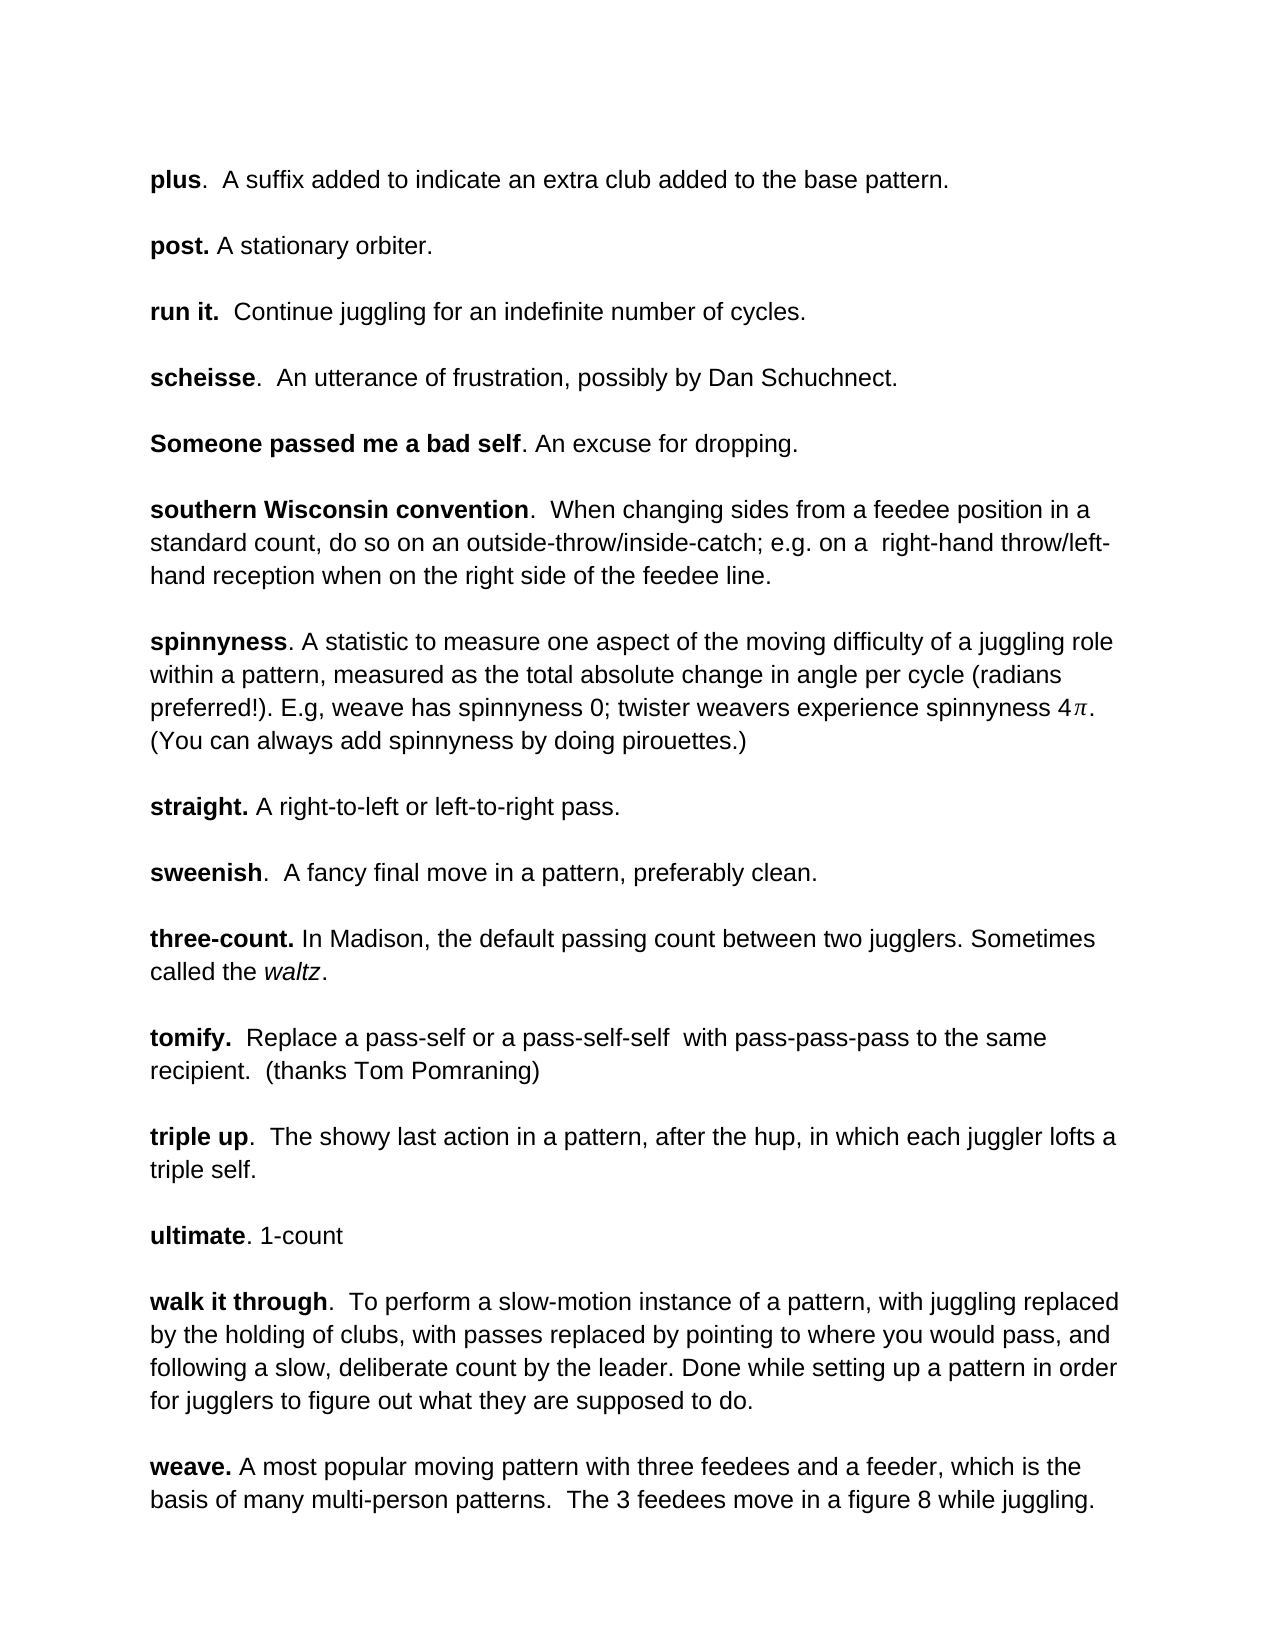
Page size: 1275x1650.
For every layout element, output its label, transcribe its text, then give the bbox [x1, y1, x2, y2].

text run it. Continue juggling for an indefinite number of cycles. [150, 297, 1125, 325]
text weave. A most popular moving pattern with three feedees and a feeder, which is the basis of many multi-person patterns. The 3 feedees move in a figure 8 while juggling. [150, 1452, 1125, 1514]
text sweenish. A fancy final move in a pattern, preferably clean. [150, 858, 1125, 887]
text straight. A right-to-left or left-to-right pass. [150, 792, 1125, 821]
text Someone passed me a bad self. An excuse for dropping. [150, 429, 1125, 457]
text southern Wisconsin convention. When changing sides from a feedee position in a standard count, do so on an outside-throw/inside-catch; e.g. on a right-hand throw/left-hand reception when on the right side of the feedee line. [150, 495, 1125, 589]
text spinnyness. A statistic to measure one aspect of the moving difficulty of a juggling role within a pattern, measured as the total absolute change in angle per cycle (radians preferred!). E.g, weave has spinnyness 0; twister weavers experience spinnyness 4. (You can always add spinnyness by doing pirouettes.) [150, 627, 1125, 755]
text post. A stationary orbiter. [150, 231, 1125, 259]
text three-count. In Madison, the default passing count between two jugglers. Sometimes called the waltz. [150, 924, 1125, 986]
text ultimate. 1-count [150, 1221, 1125, 1250]
text scheisse. An utterance of frustration, possibly by Dan Schuchnect. [150, 363, 1125, 391]
text walk it through. To perform a slow-motion instance of a pattern, with juggling replaced by the holding of clubs, with passes replaced by pointing to where you would pass, and following a slow, deliberate count by the leader. Done while setting up a pattern in order for jugglers to figure out what they are supposed to do. [150, 1287, 1125, 1415]
text tomify. Replace a pass-self or a pass-self-self with pass-pass-pass to the same recipient. (thanks Tom Pomraning) [150, 1023, 1125, 1085]
text triple up. The showy last action in a pattern, after the hup, in which each juggler lofts a triple self. [150, 1122, 1125, 1184]
text plus. A suffix added to indicate an extra club added to the base pattern. [150, 164, 1125, 193]
